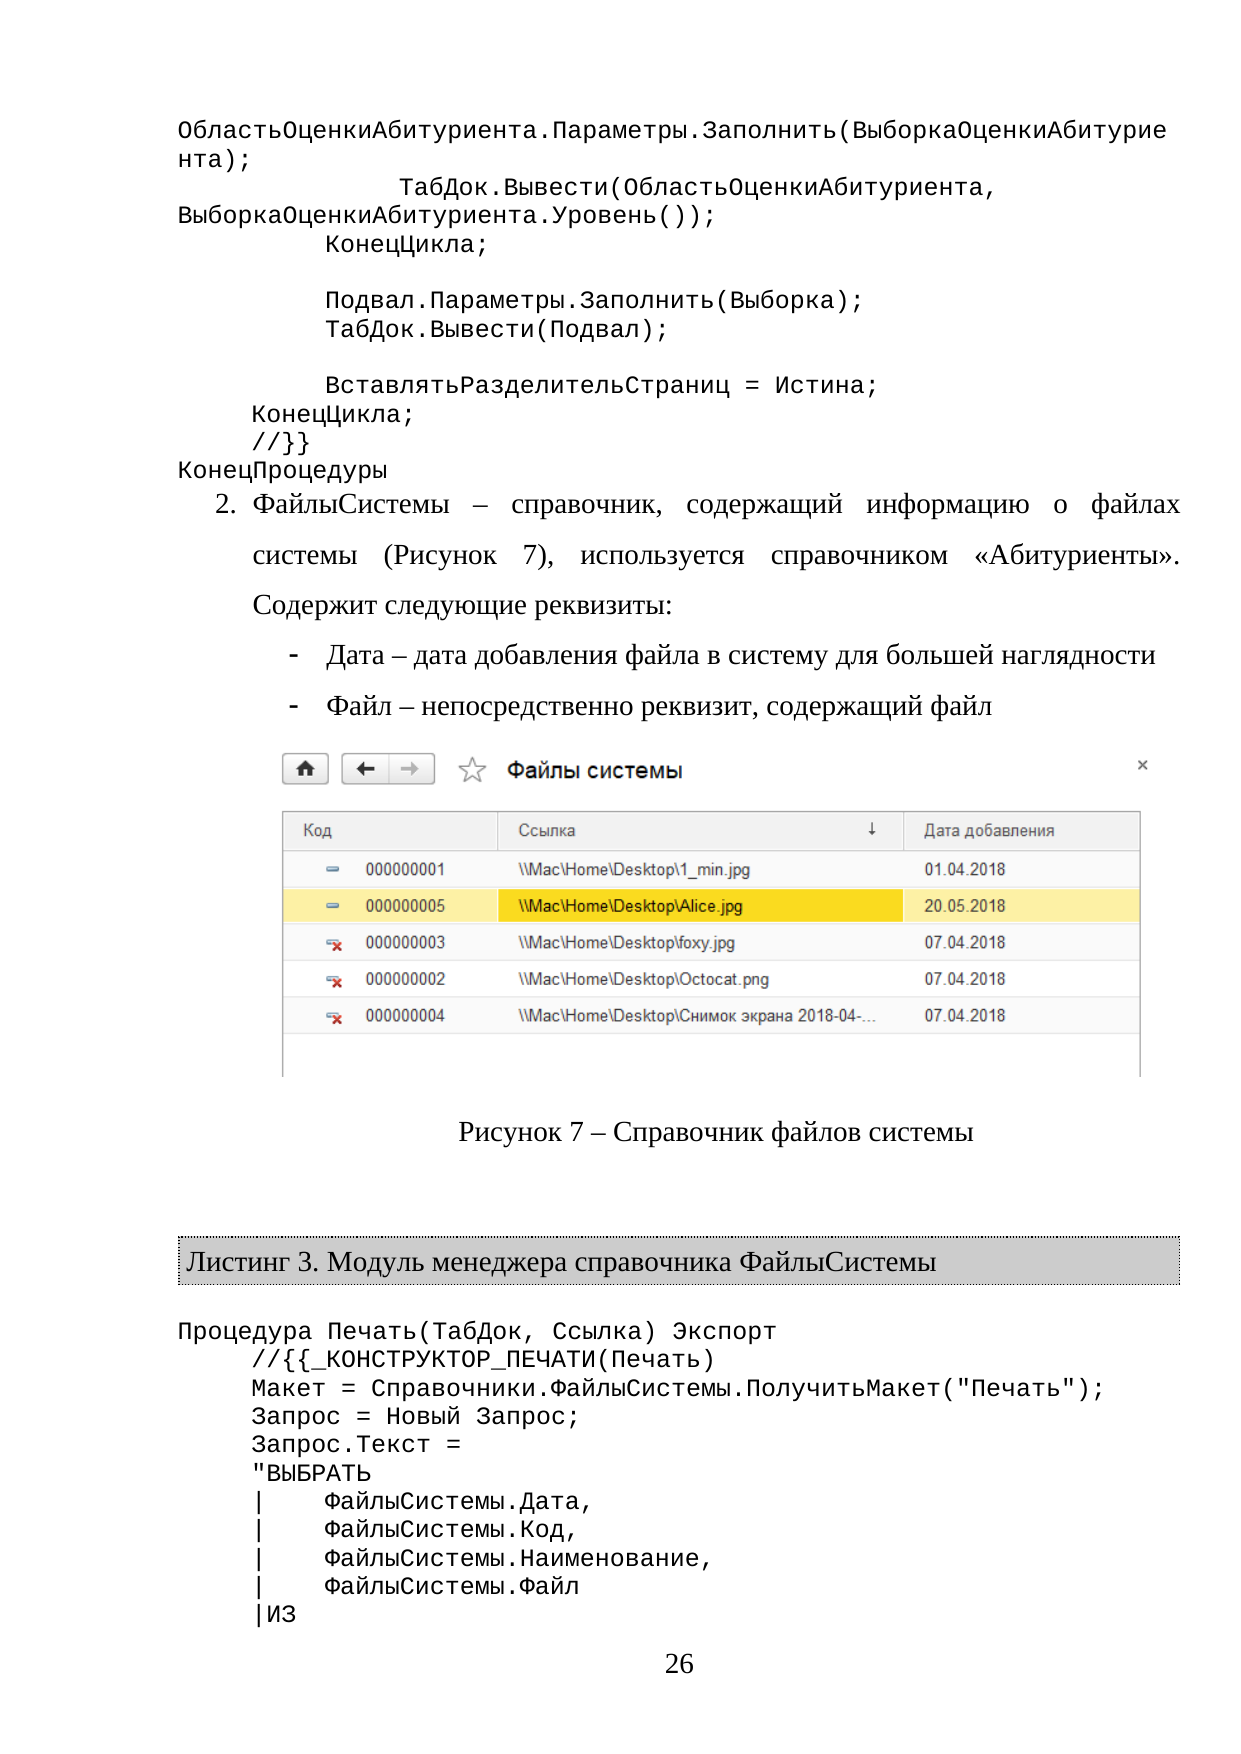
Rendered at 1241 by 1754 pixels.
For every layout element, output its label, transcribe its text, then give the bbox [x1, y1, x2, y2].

text Листинг 3. Модуль менеджера справочника ФайлыСистемы [178, 1236, 1180, 1285]
text Запрос.Текст = [177, 1432, 1181, 1460]
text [177, 118, 1181, 175]
text ТабДок.Вывести(ОбластьОценкиАбитуриента, ВыборкаОценкиАбитуриента.Уровень()); [177, 175, 1181, 231]
list Дата – дата добавления файла в систему для большей наглядности [288, 637, 1181, 671]
text |ИЗ [177, 1602, 1181, 1630]
text Подвал.Параметры.Заполнить(Выборка); [177, 288, 1181, 316]
text | ФайлыСистемы.Файл [177, 1574, 1181, 1602]
text Запрос = Новый Запрос; [177, 1404, 1181, 1432]
list Файл – непосредственно реквизит, содержащий файл [288, 688, 1181, 721]
picture [267, 738, 1165, 1077]
list ФайлыСистемы – справочник, содержащий информацию о файлах системы (Рисунок 7), используется справочником «Абитуриенты». Содержит следующие реквизиты: [215, 486, 1181, 621]
text КонецЦикла; [177, 231, 1181, 260]
text //{{_КОНСТРУКТОР_ПЕЧАТИ(Печать) [177, 1347, 1181, 1375]
text | ФайлыСистемы.Дата, [177, 1489, 1181, 1517]
text ТабДок.Вывести(Подвал); [177, 316, 1181, 345]
text Рисунок 7 – Справочник файлов системы [177, 1114, 1181, 1148]
text Процедура Печать(ТабДок, Ссылка) Экспорт [177, 1319, 1181, 1347]
text КонецЦикла; [177, 401, 1181, 430]
text ВставлятьРазделительСтраниц = Истина; [177, 373, 1181, 401]
text "ВЫБРАТЬ [177, 1460, 1181, 1489]
text //}} [177, 430, 1181, 458]
text Макет = Справочники.ФайлыСистемы.ПолучитьМакет("Печать"); [177, 1375, 1181, 1404]
text | ФайлыСистемы.Наименование, [177, 1545, 1181, 1574]
text КонецПроцедуры [177, 458, 1181, 486]
text | ФайлыСистемы.Код, [177, 1517, 1181, 1545]
